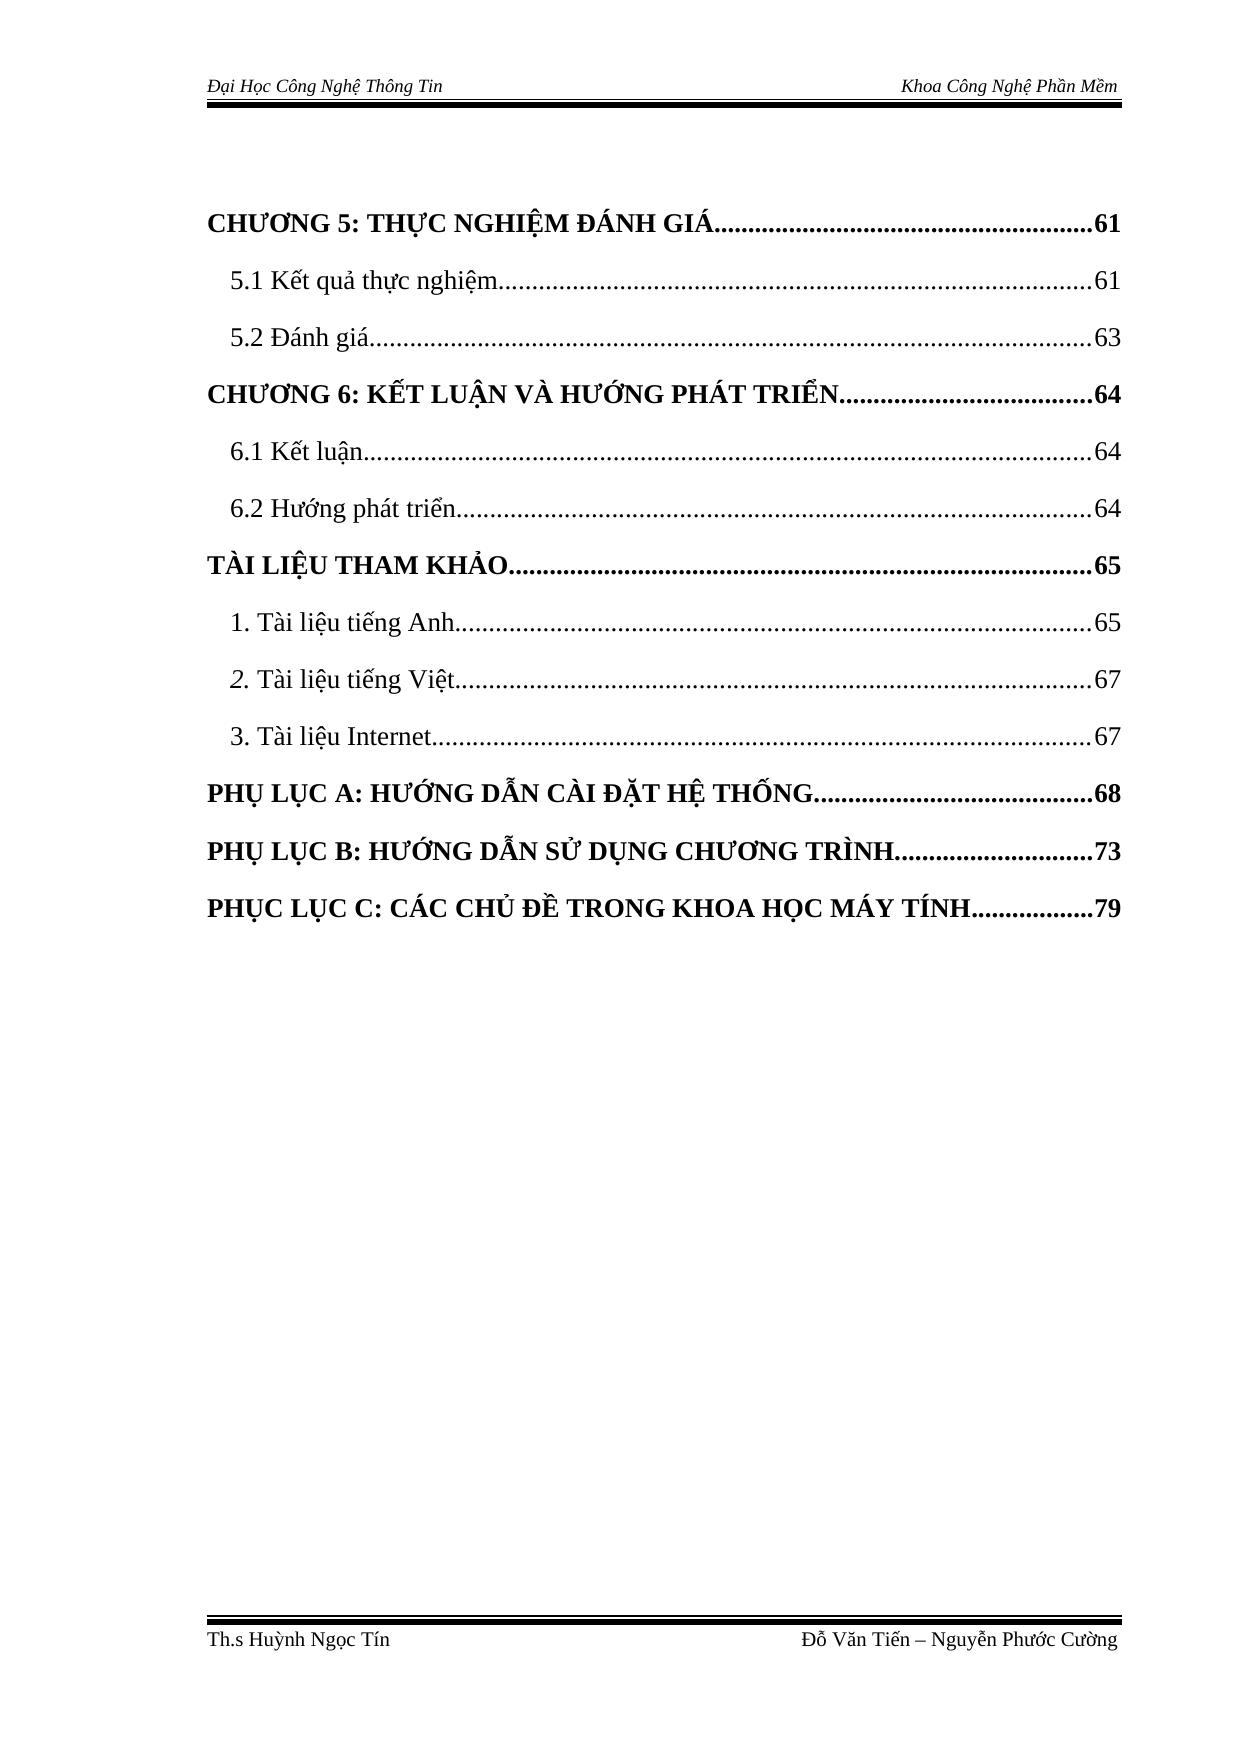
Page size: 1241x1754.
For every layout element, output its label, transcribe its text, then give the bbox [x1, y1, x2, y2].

text 1. Tài liệu tiếng Anh 65 [230, 606, 1122, 637]
text 6.2 Hướng phát triển. 64 [230, 492, 1122, 523]
text 2. Tài liệu tiếng Việt 67 [230, 663, 1122, 694]
text 6.1 Kết luận. 64 [230, 435, 1122, 466]
text CHƯƠNG 6: KẾT LUẬN VÀ HƯỚNG PHÁT TRIỂN. 64 [207, 378, 1122, 409]
text PHỤ LỤC A: HƯỚNG DẪN CÀI ĐẶT HỆ THỐNG. 68 [207, 778, 1122, 809]
text CHƯƠNG 5: THỰC NGHIỆM ĐÁNH GIÁ 61 [207, 207, 1122, 238]
text TÀI LIỆU THAM KHẢO. 65 [207, 549, 1122, 580]
text 5.1 Kết quả thực nghiệm. 61 [230, 264, 1122, 295]
text 3. Tài liệu Internet 67 [230, 721, 1122, 752]
text PHỤ LỤC B: HƯỚNG DẪN SỬ DỤNG CHƯƠNG TRÌNH. 73 [207, 835, 1122, 866]
text PHỤC LỤC C: CÁC CHỦ ĐỀ TRONG KHOA HỌC MÁY TÍNH 79 [207, 892, 1122, 923]
text 5.2 Đánh giá 63 [230, 321, 1122, 352]
